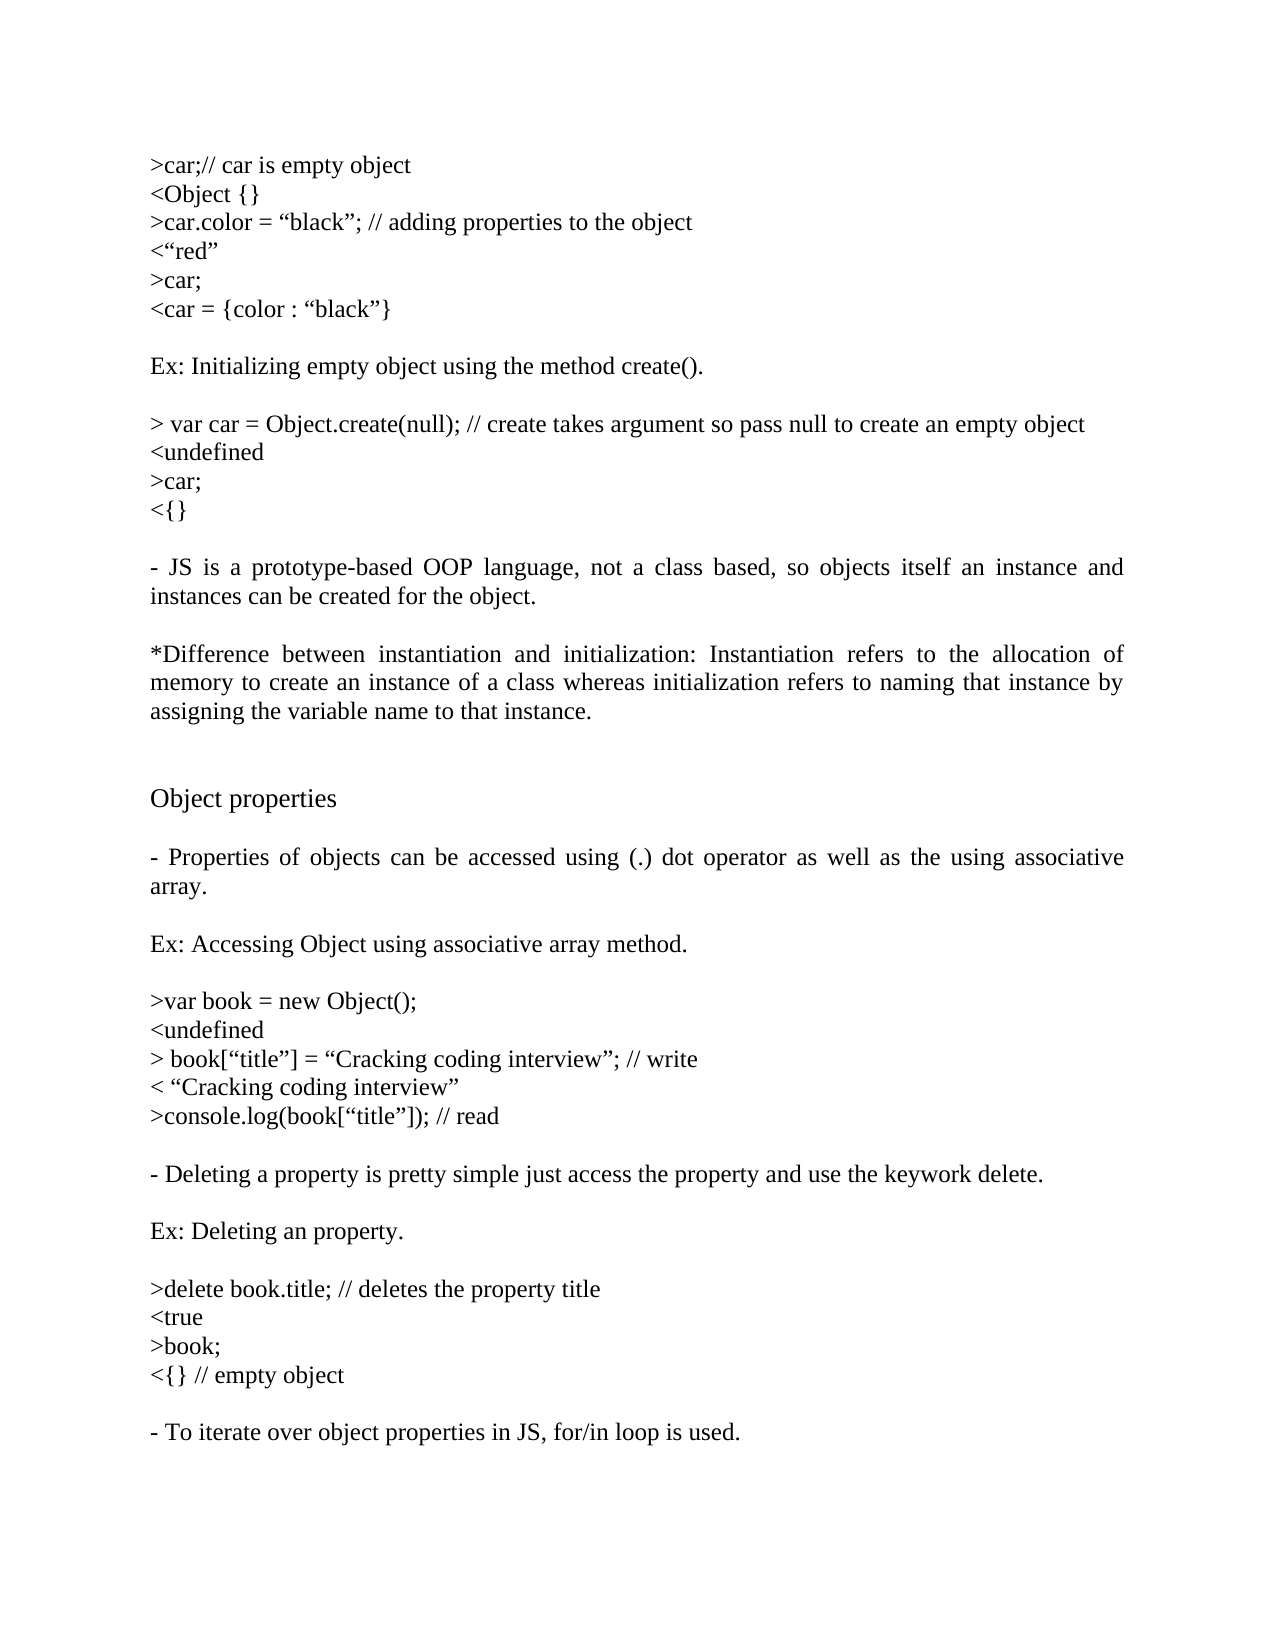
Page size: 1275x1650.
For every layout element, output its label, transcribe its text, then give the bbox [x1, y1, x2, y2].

text > var car = Object.create(null); // create takes argument so pass null to create an empty object [150, 409, 1125, 437]
text >console.log(book[“title”]); // read [150, 1101, 1125, 1130]
text Ex: Initializing empty object using the method create(). [150, 351, 1125, 380]
text >car;// car is empty object [150, 150, 1125, 179]
text Object properties [150, 782, 1125, 814]
text >car; [150, 265, 1125, 294]
text <“red” [150, 236, 1125, 265]
text <undefined [150, 437, 1125, 466]
text Ex: Accessing Object using associative array method. [150, 929, 1125, 957]
text >delete book.title; // deletes the property title [150, 1274, 1125, 1302]
text >car; [150, 466, 1125, 495]
text >car.color = “black”; // adding properties to the object [150, 207, 1125, 236]
text <undefined [150, 1015, 1125, 1044]
text <true [150, 1302, 1125, 1331]
text >var book = new Object(); [150, 986, 1125, 1015]
text <Object {} [150, 179, 1125, 207]
text - Deleting a property is pretty simple just access the property and use the keywork delete. [150, 1159, 1125, 1187]
text Ex: Deleting an property. [150, 1216, 1125, 1245]
text >book; [150, 1331, 1125, 1360]
text *Difference between instantiation and initialization: Instantiation refers to the allocation of memory to create an instance of a class whereas initialization refers to naming that instance by assigning the variable name to that instance. [150, 639, 1125, 725]
text - To iterate over object properties in JS, for/in loop is used. [150, 1417, 1125, 1446]
text - JS is a prototype-based OOP language, not a class based, so objects itself an instance and instances can be created for the object. [150, 552, 1125, 610]
text < “Cracking coding interview” [150, 1072, 1125, 1101]
text <car = {color : “black”} [150, 294, 1125, 322]
text - Properties of objects can be accessed using (.) dot operator as well as the using associative array. [150, 842, 1125, 900]
text <{} [150, 495, 1125, 524]
text <{} // empty object [150, 1360, 1125, 1389]
text > book[“title”] = “Cracking coding interview”; // write [150, 1044, 1125, 1072]
